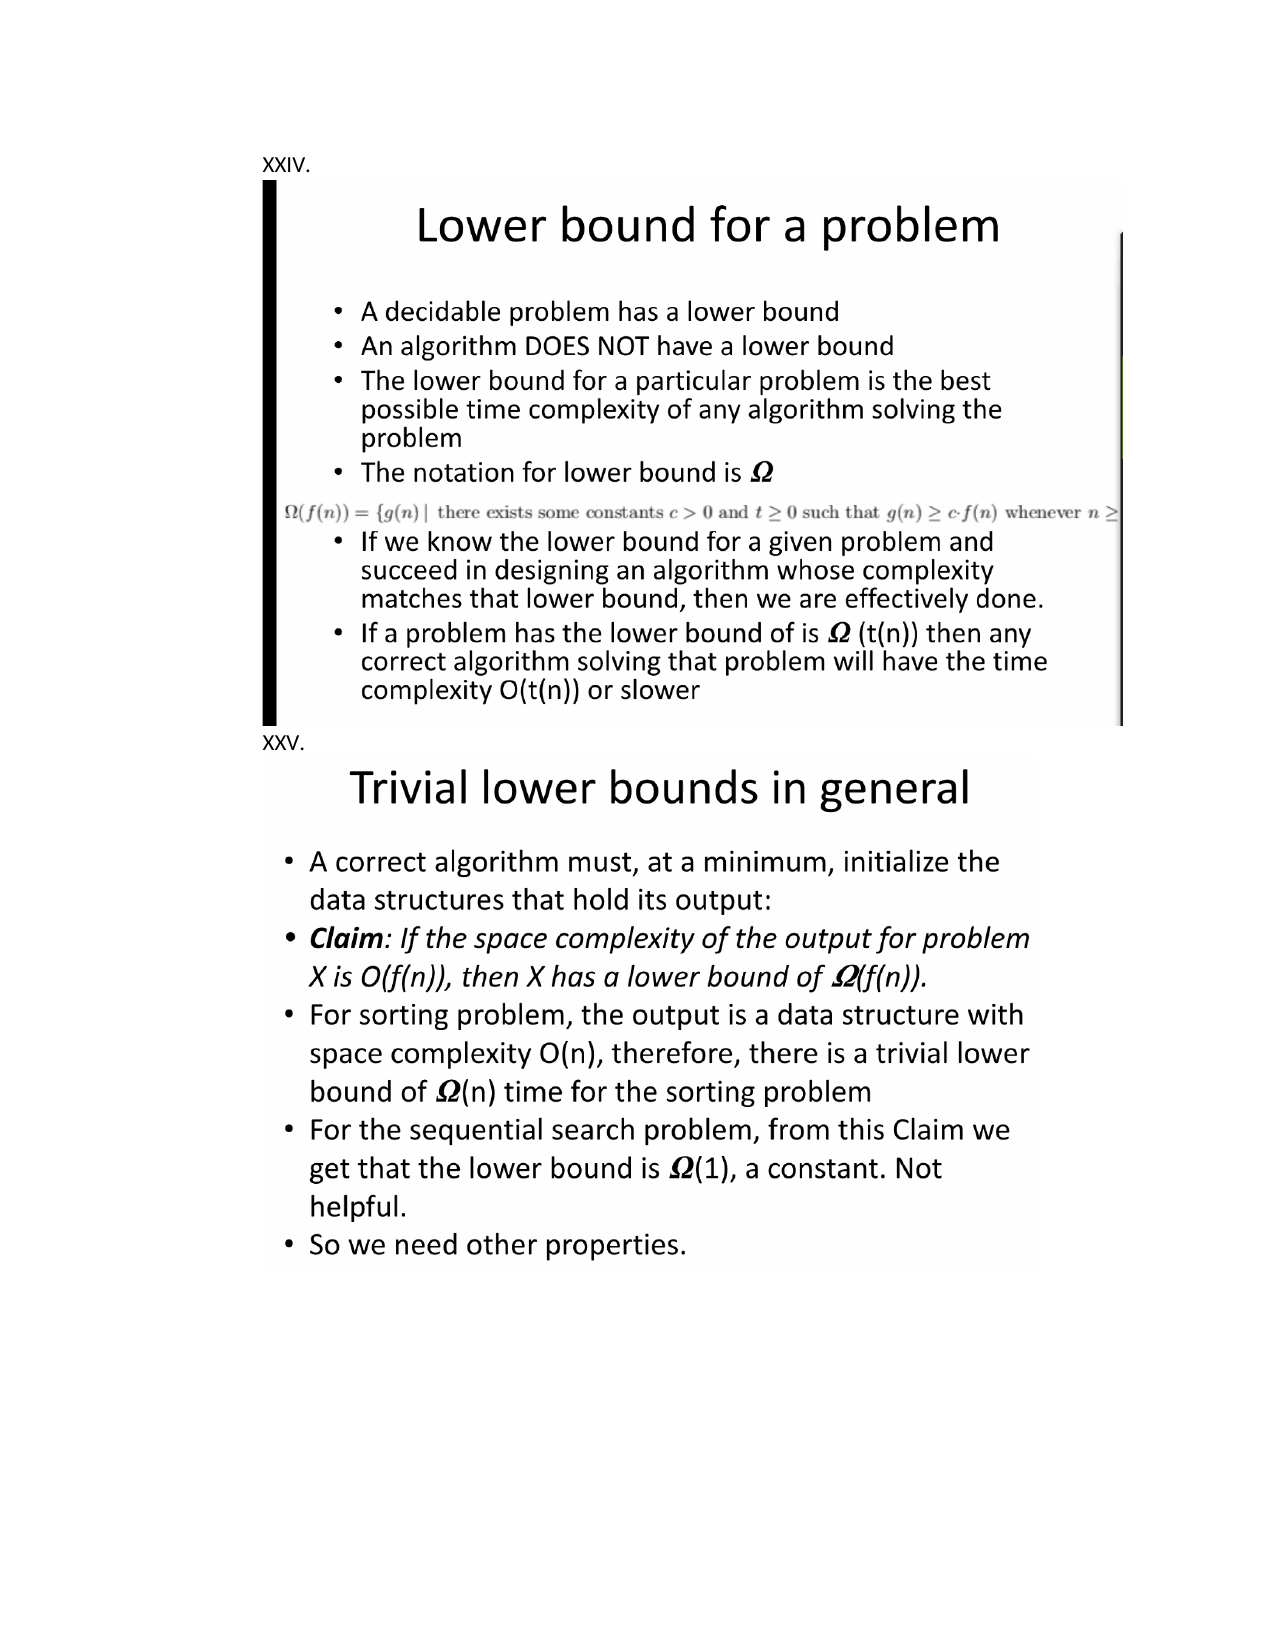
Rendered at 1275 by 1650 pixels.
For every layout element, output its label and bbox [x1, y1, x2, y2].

picture [262, 180, 1123, 726]
picture [262, 757, 1037, 1274]
